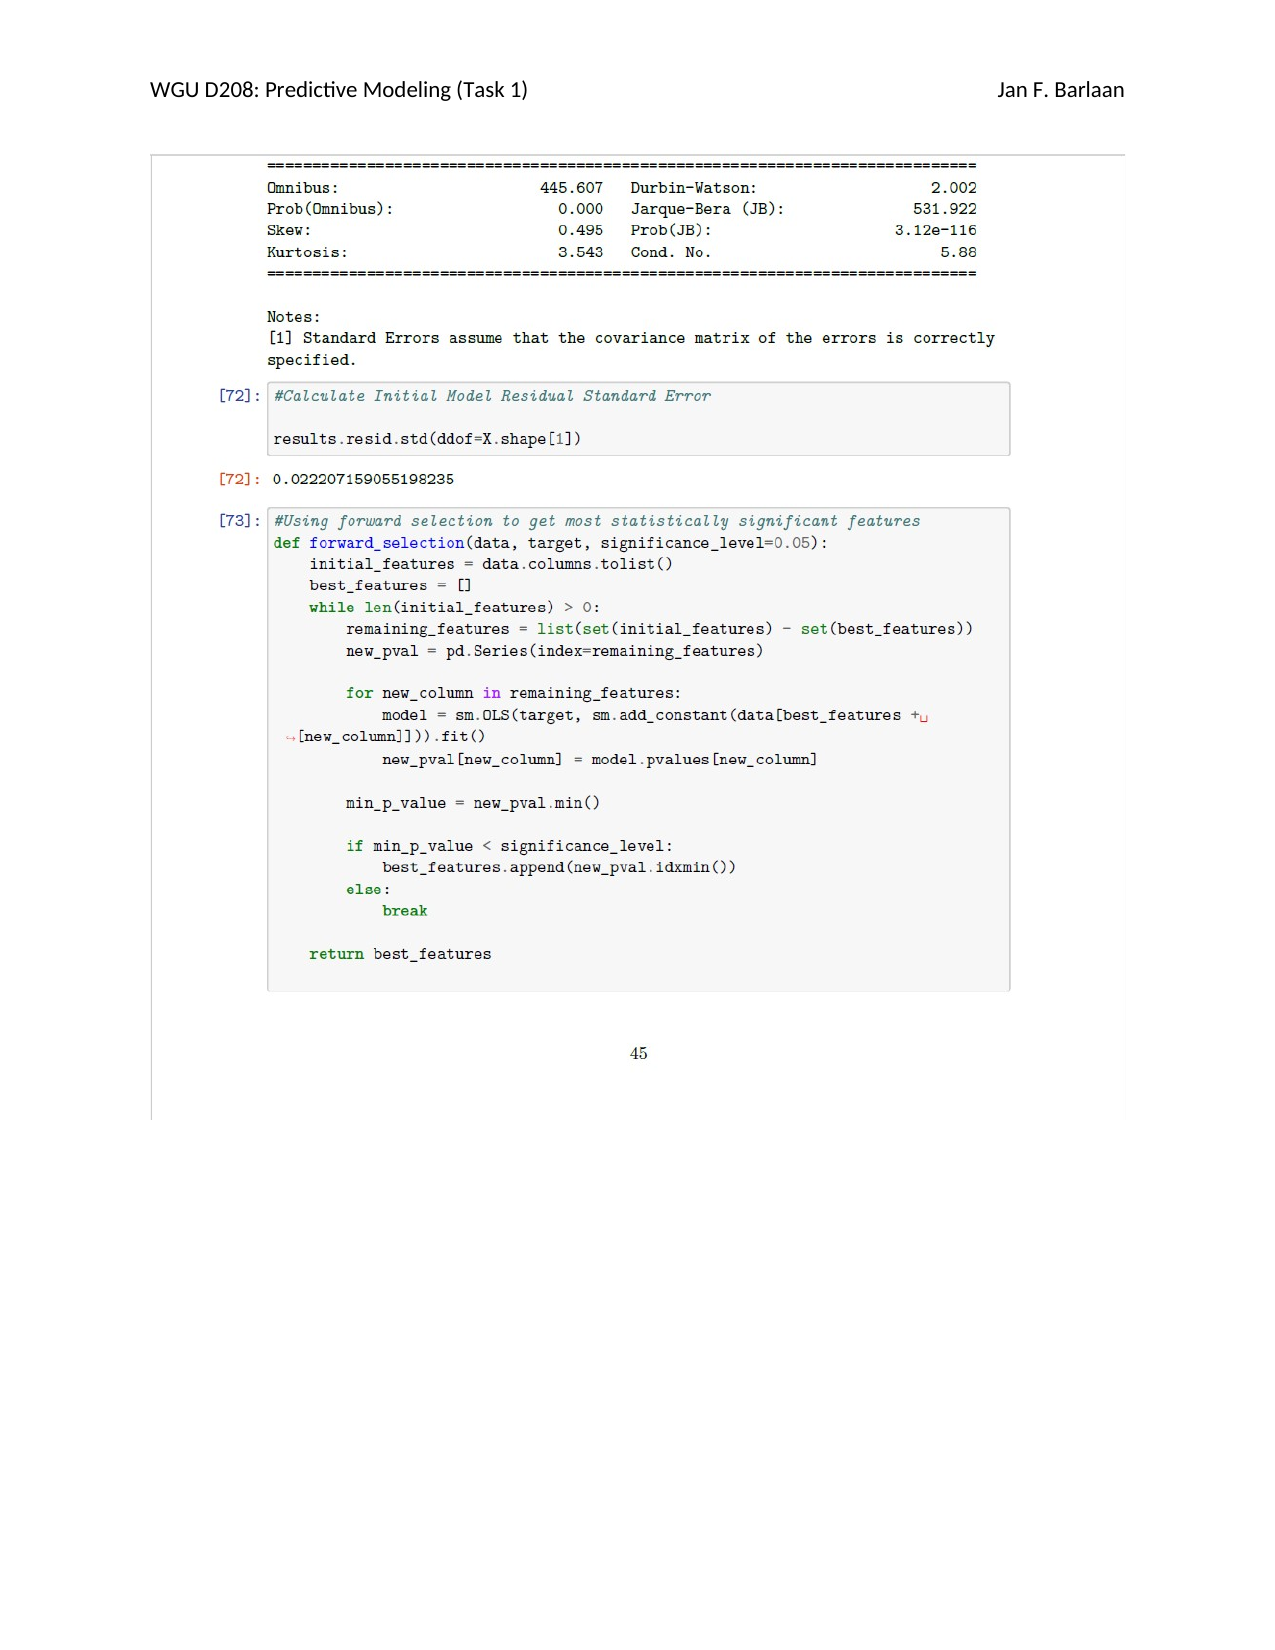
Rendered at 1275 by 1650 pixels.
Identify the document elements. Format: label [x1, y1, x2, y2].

picture [150, 150, 1125, 1120]
